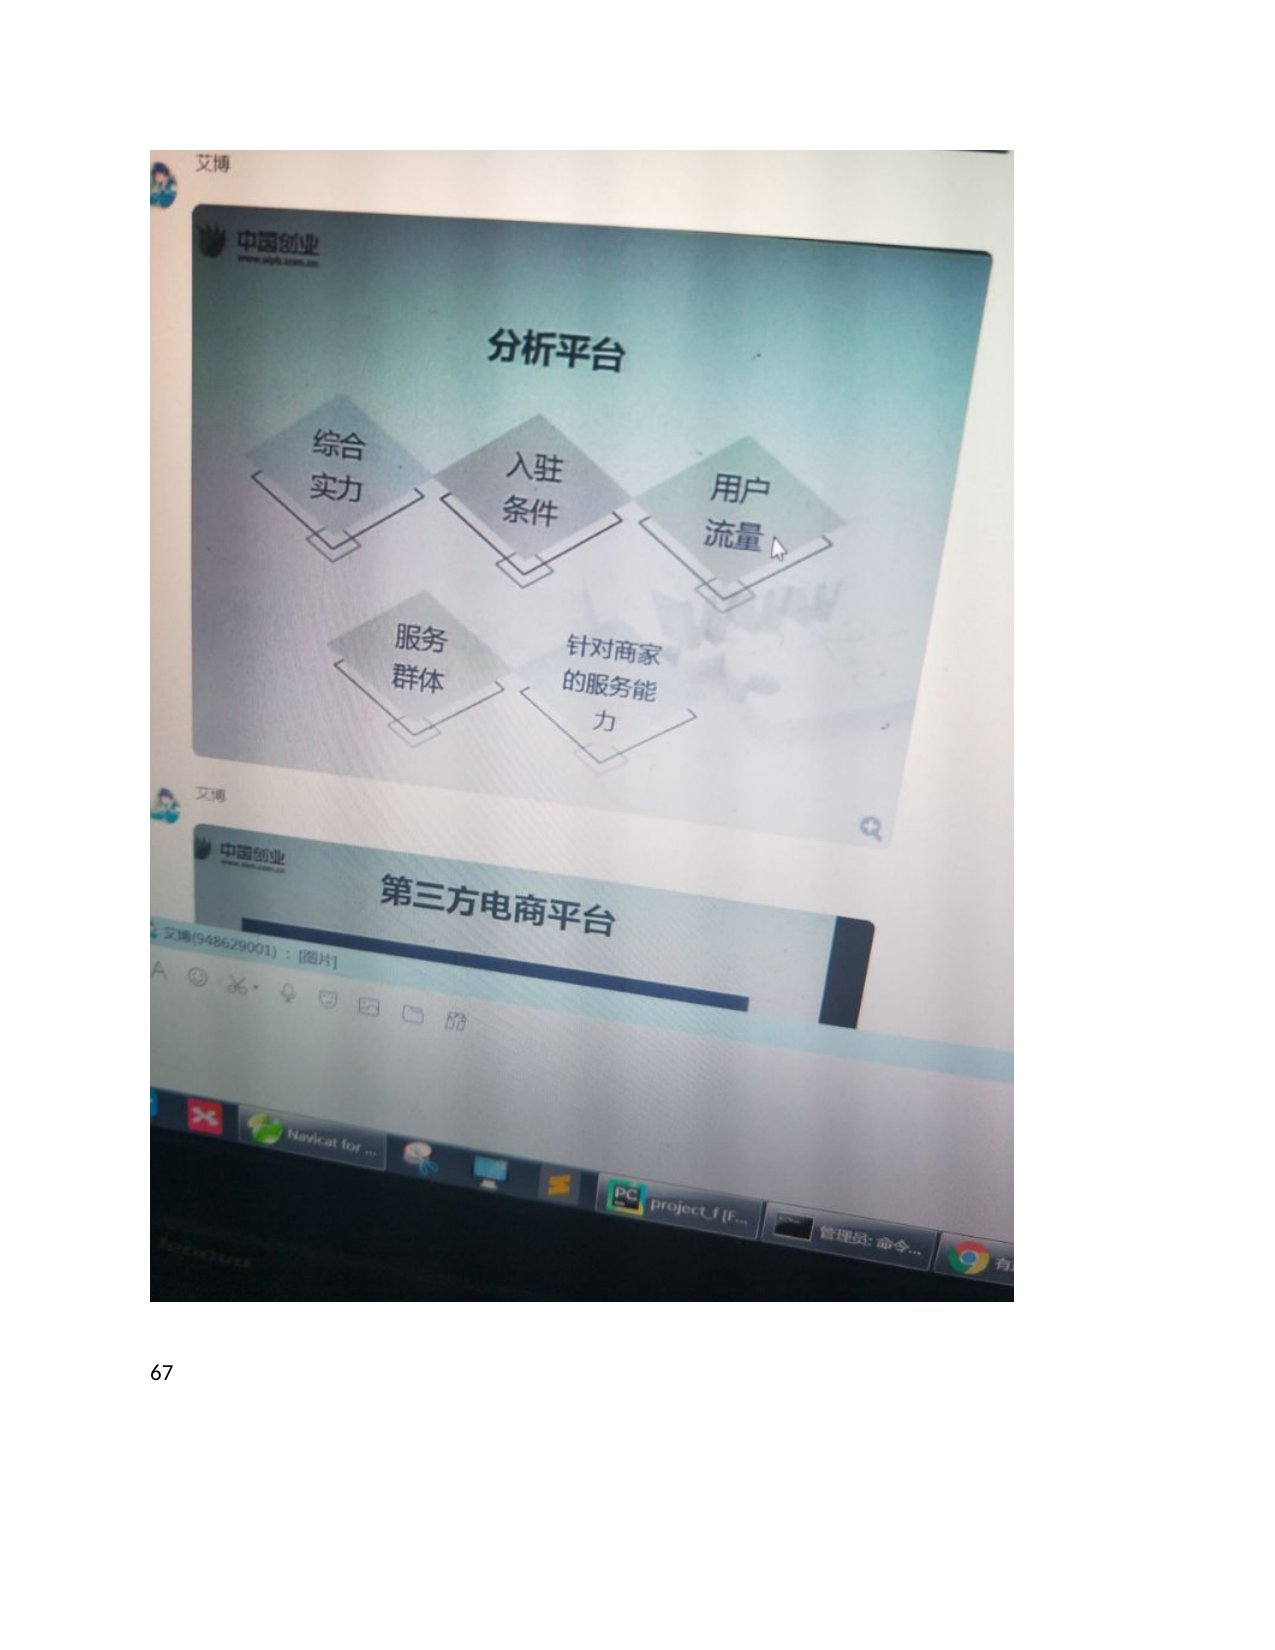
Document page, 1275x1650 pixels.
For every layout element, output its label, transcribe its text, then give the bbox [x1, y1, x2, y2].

picture [150, 150, 1014, 1302]
text 67 [150, 1358, 1125, 1386]
